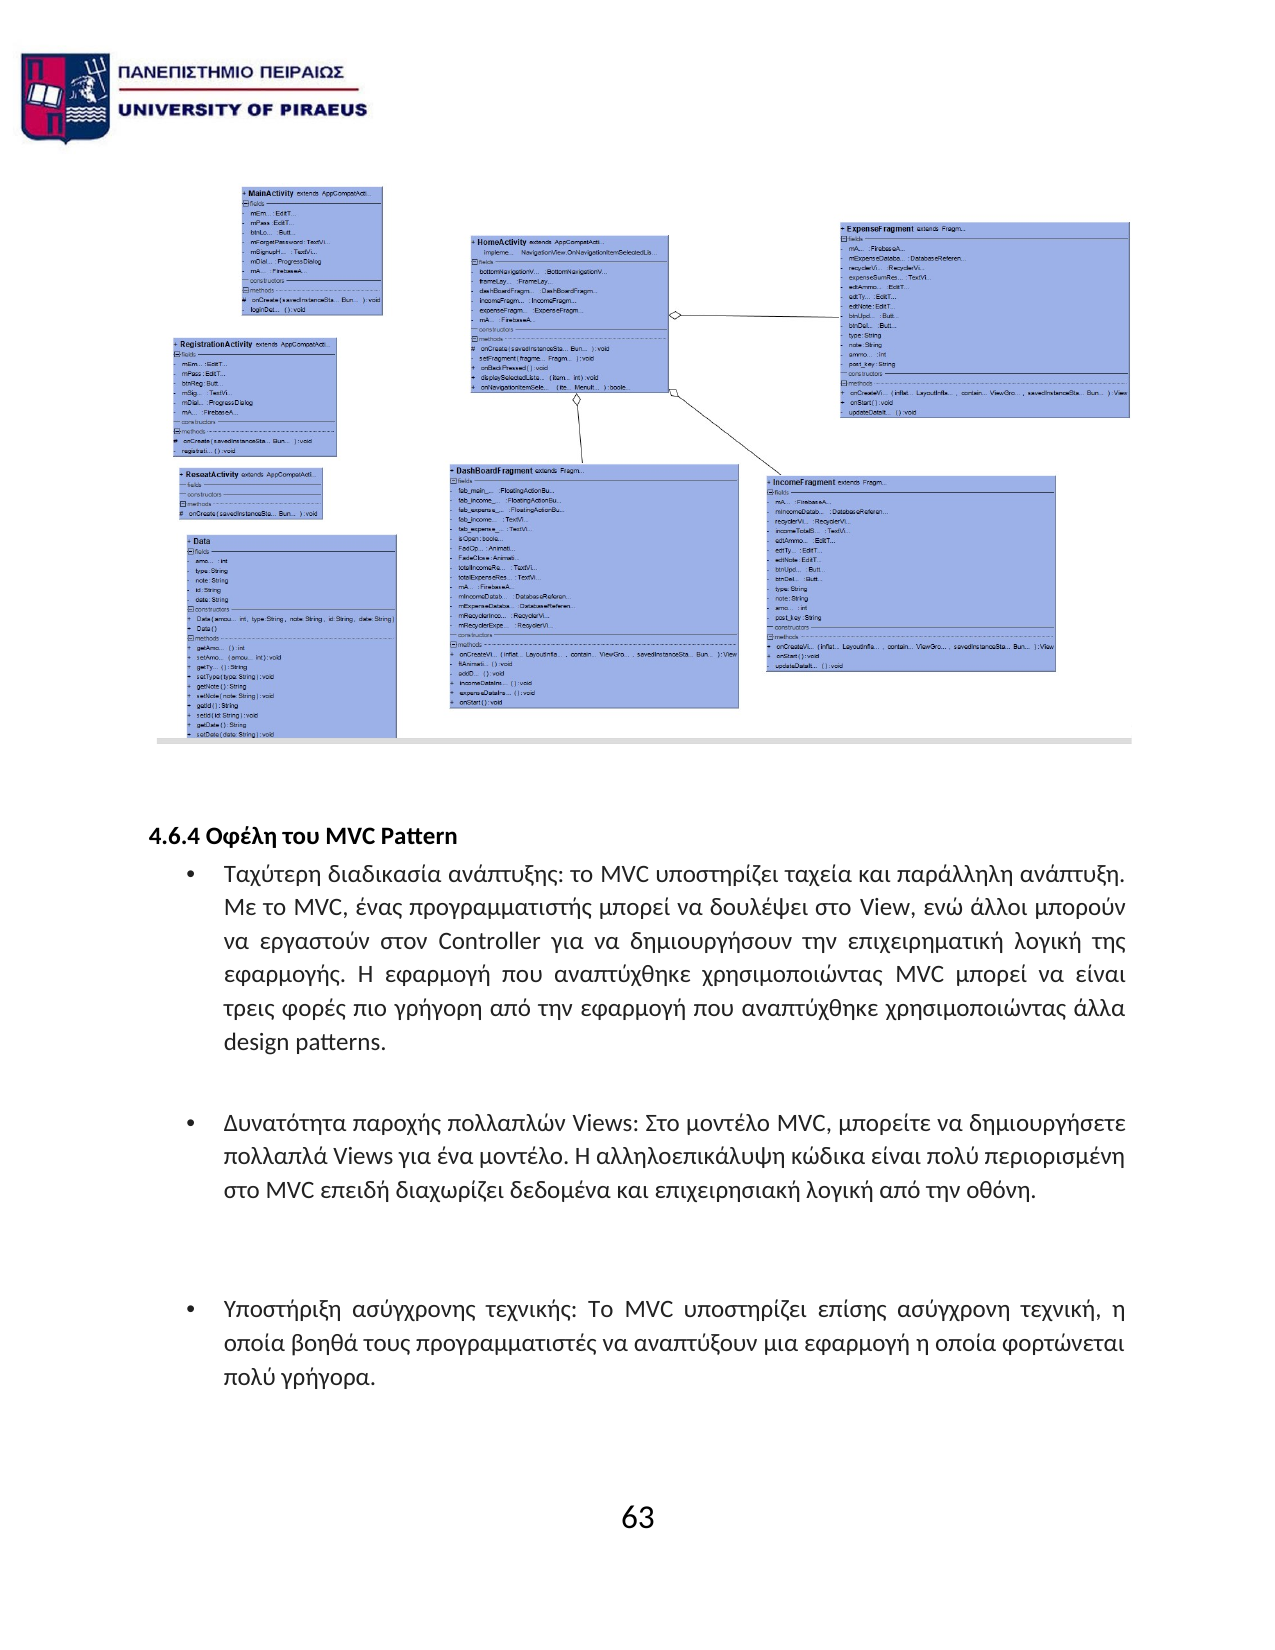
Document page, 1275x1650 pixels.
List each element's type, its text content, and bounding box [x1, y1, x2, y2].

subtitle 4.6.4 Οφέλη του MVC Pattern [148, 820, 1163, 851]
picture [12, 9, 1132, 744]
list Ταχύτερη διαδικασία ανάπτυξης: το MVC υποστηρίζει ταχεία και παράλληλη ανάπτυξη. Με το MVC, ένας προγραμματιστής μπορεί να δουλέψει στο View, ενώ άλλοι μπορούν να εργαστούν στον Controller για να δημιουργήσουν την επιχειρηματική λογική της εφαρμογής. Η εφαρμογή που αναπτύχθηκε χρησιμοποιώντας MVC μπορεί να είναι τρεις φορές πιο γρήγορη από την εφαρμογή που αναπτύχθηκε χρησιμοποιώντας άλλα design patterns. [186, 858, 1126, 1056]
list Δυνατότητα παροχής πολλαπλών Views: Στο μοντέλο MVC, μπορείτε να δημιουργήσετε πολλαπλά Views για ένα μοντέλο. Η αλληλοεπικάλυψη κώδικα είναι πολύ περιορισμένη στο MVC επειδή διαχωρίζει δεδομένα και επιχειρησιακή λογική από την οθόνη. [186, 1107, 1126, 1204]
list Υποστήριξη ασύγχρονης τεχνικής: Το MVC υποστηρίζει επίσης ασύγχρονη τεχνική, η οποία βοηθά τους προγραμματιστές να αναπτύξουν μια εφαρμογή η οποία φορτώνεται πολύ γρήγορα. [186, 1294, 1126, 1391]
